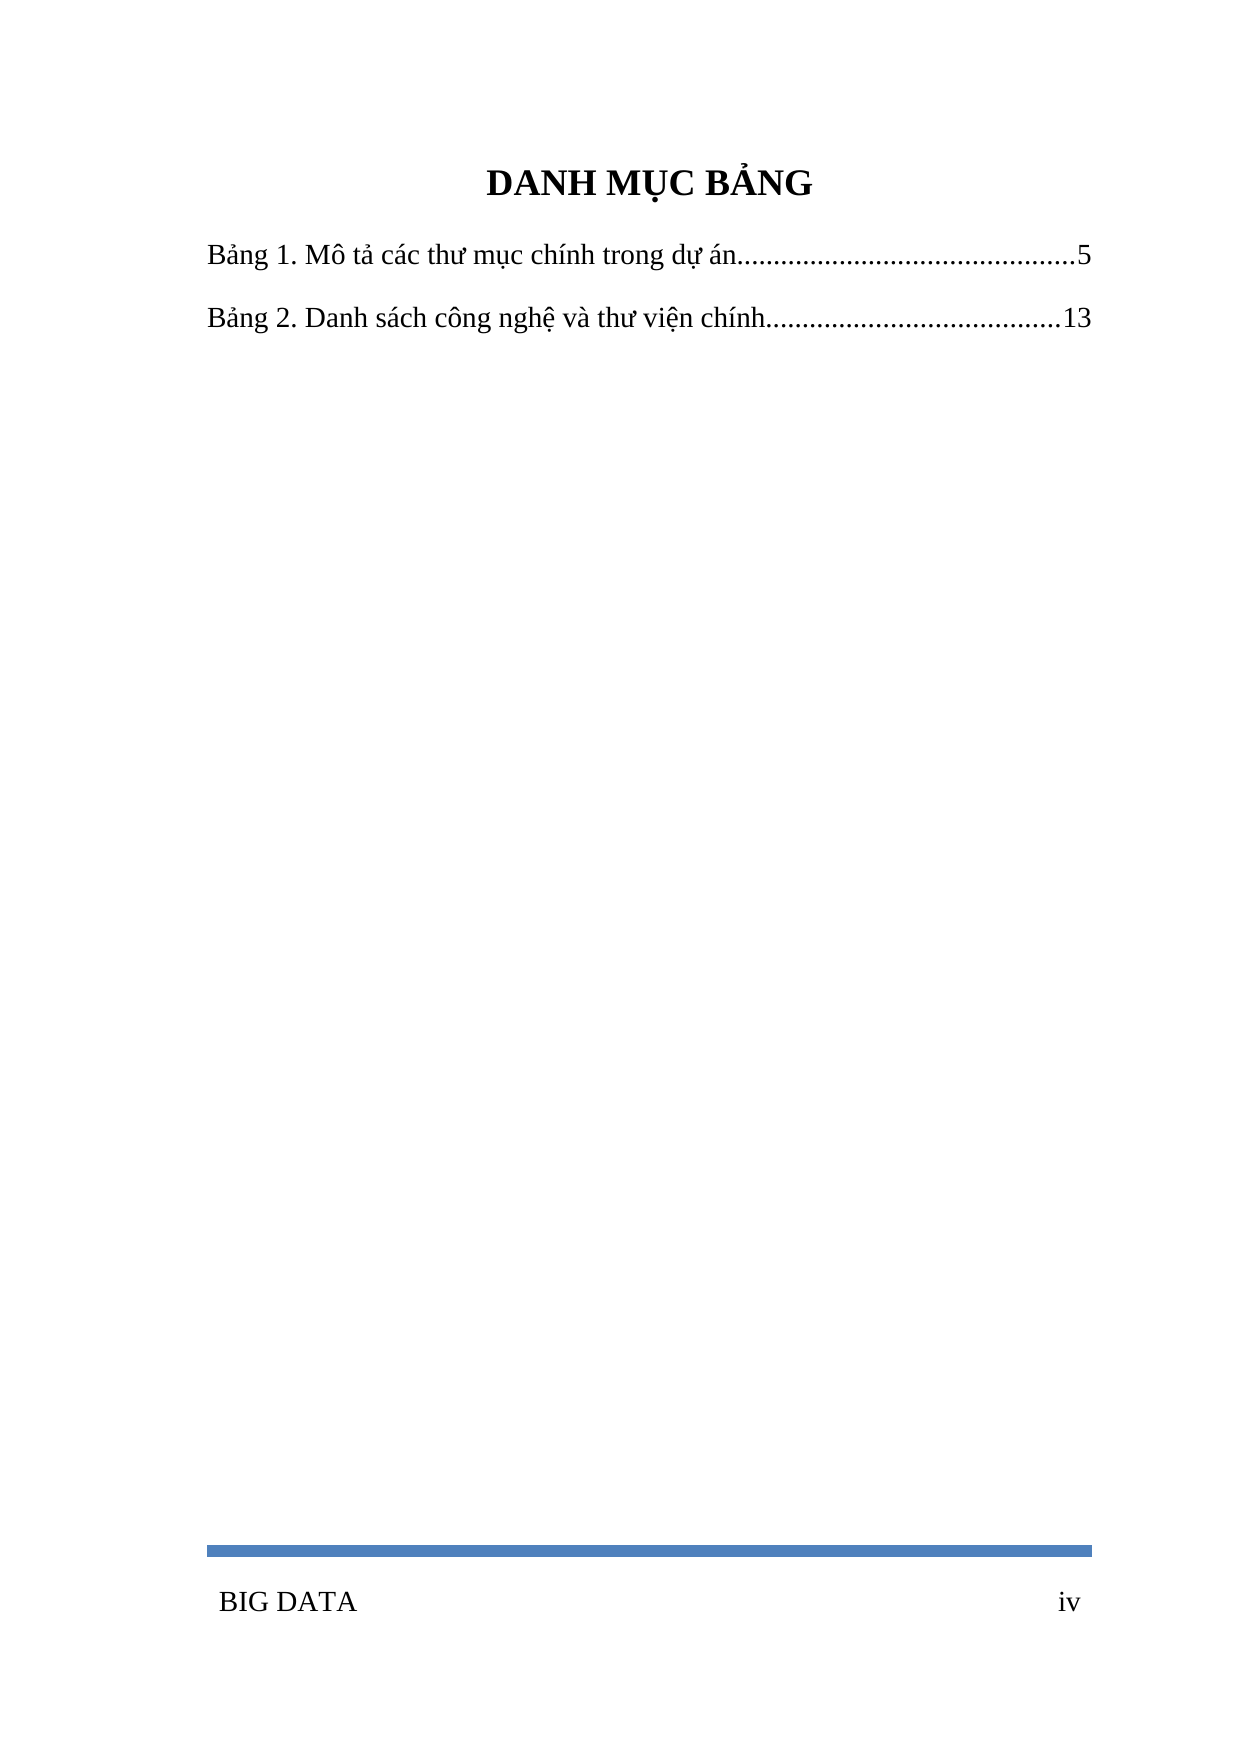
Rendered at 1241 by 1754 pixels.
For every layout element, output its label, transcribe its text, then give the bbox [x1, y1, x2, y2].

text Bảng 2. Danh sách công nghệ và thư viện chính 13 [207, 300, 1092, 334]
text Bảng 1. Mô tả các thư mục chính trong dự án 5 [207, 237, 1092, 271]
text DANH MỤC BẢNG [207, 160, 1092, 203]
